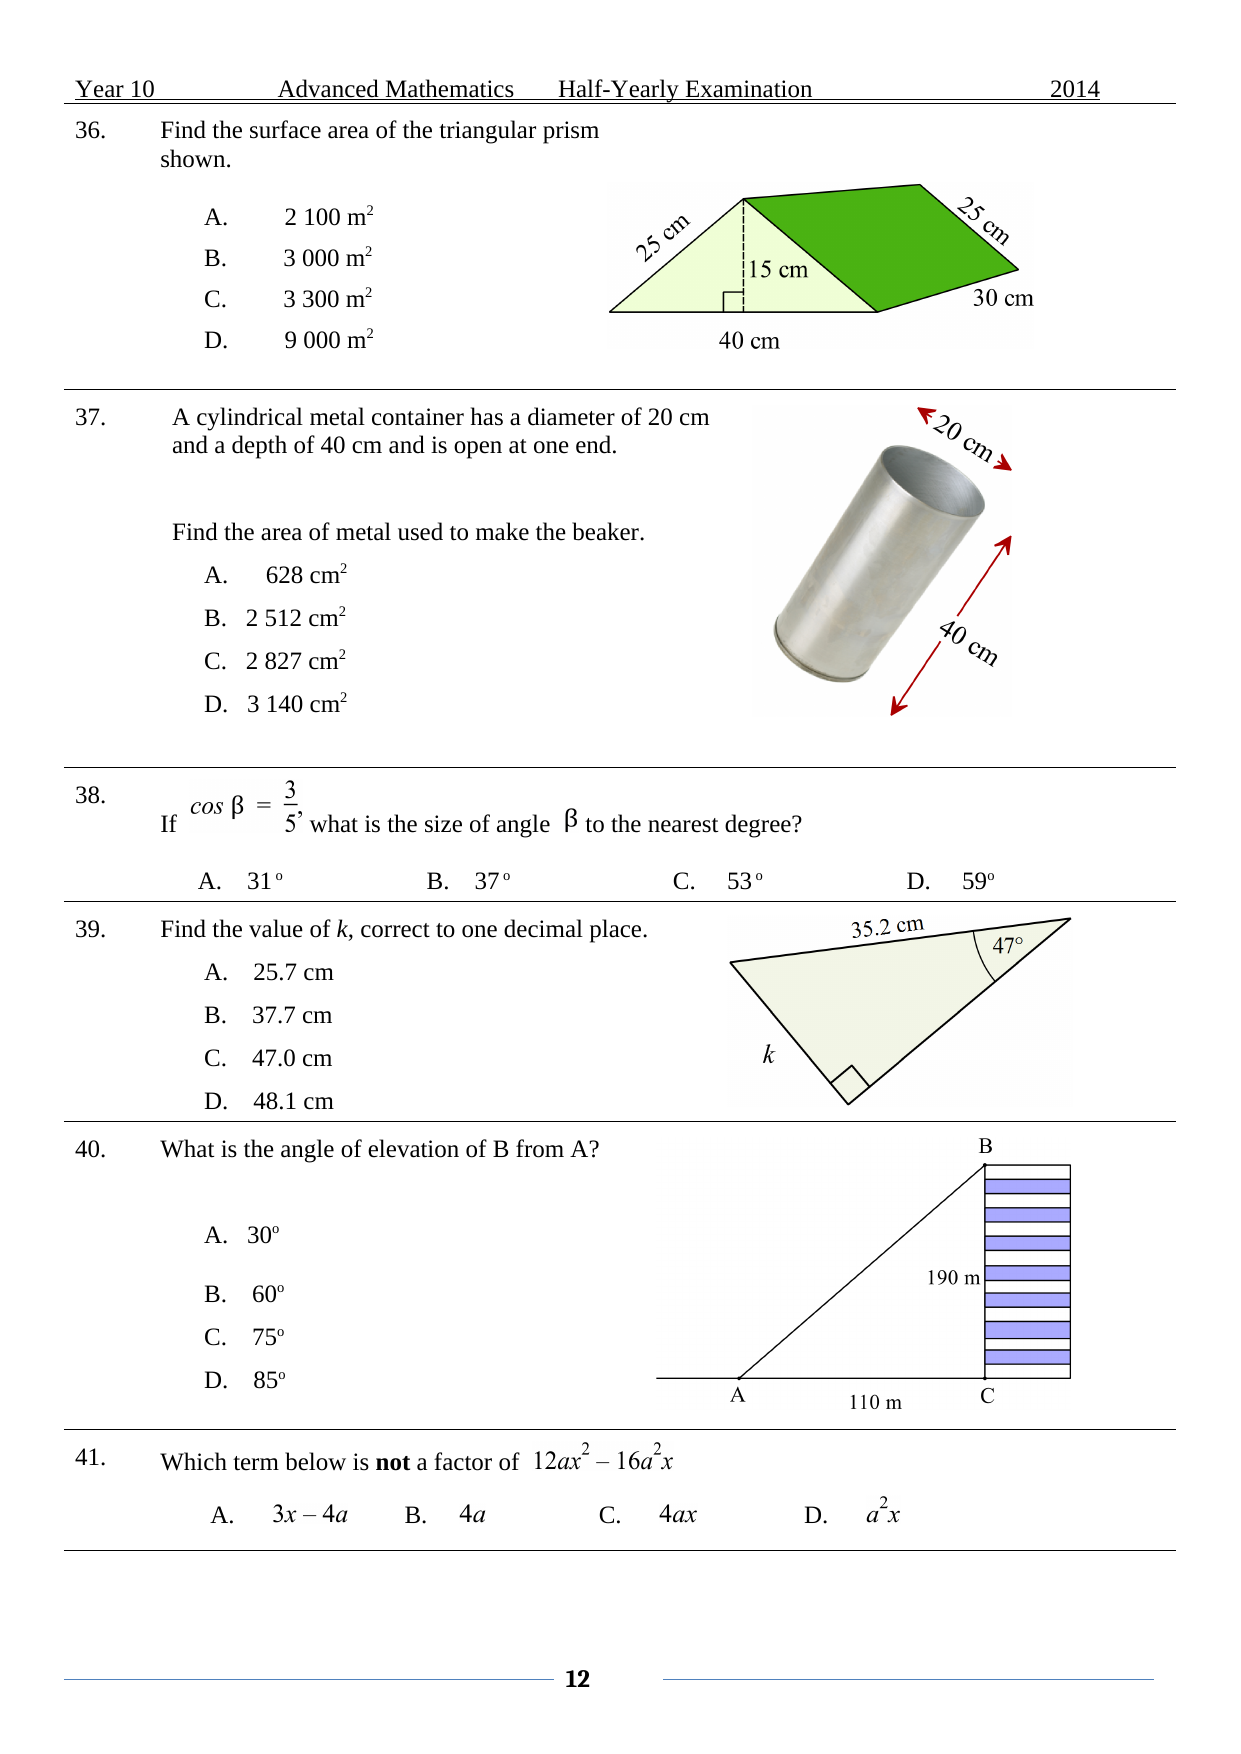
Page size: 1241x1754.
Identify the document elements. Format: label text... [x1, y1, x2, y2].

picture [658, 1503, 698, 1524]
table_cell Which term below is not a factor of A. B. C. D. [149, 1430, 1176, 1550]
table_cell If what is the size of angle to the nearest degree? A. 31 o B. 37 o C. 53 o D. 59o [149, 768, 1176, 901]
table_cell 37. [64, 390, 149, 767]
picture [562, 807, 579, 833]
table_cell Find the value of k, correct to one decimal place. A. 25.7 cm B. 37.7 cm C. 47.0 cm D. 48.1 cm [149, 902, 1176, 1121]
table_cell 38. [64, 768, 149, 901]
table_cell What is the angle of elevation of B from A? A. 30o B. 60o C. 75o D. 85o [149, 1122, 1176, 1429]
table_cell 41. [64, 1430, 149, 1550]
picture [607, 182, 1035, 349]
picture [189, 779, 304, 833]
table_cell Find the surface area of the triangular prism shown. A. 2 100 m2 B. 3 000 m2 C. 3 300 m2 D. 9 000 m2 [149, 104, 1176, 389]
picture [752, 405, 1012, 717]
table_cell 40. [64, 1122, 149, 1429]
picture [727, 915, 1073, 1107]
table_cell 39. [64, 902, 149, 1121]
picture [271, 1503, 349, 1524]
picture [531, 1441, 674, 1471]
picture [655, 1137, 1072, 1410]
table_cell A cylindrical metal container has a diameter of 20 cm and a depth of 40 cm and is open at one end. Find the area of metal used to make the beaker. A. 628 cm2 B. 2 512 cm2 C. 2 827 cm2 D. 3 140 cm2 [149, 390, 1176, 767]
picture [458, 1503, 486, 1524]
picture [865, 1495, 901, 1524]
table_cell 36. [64, 104, 149, 389]
